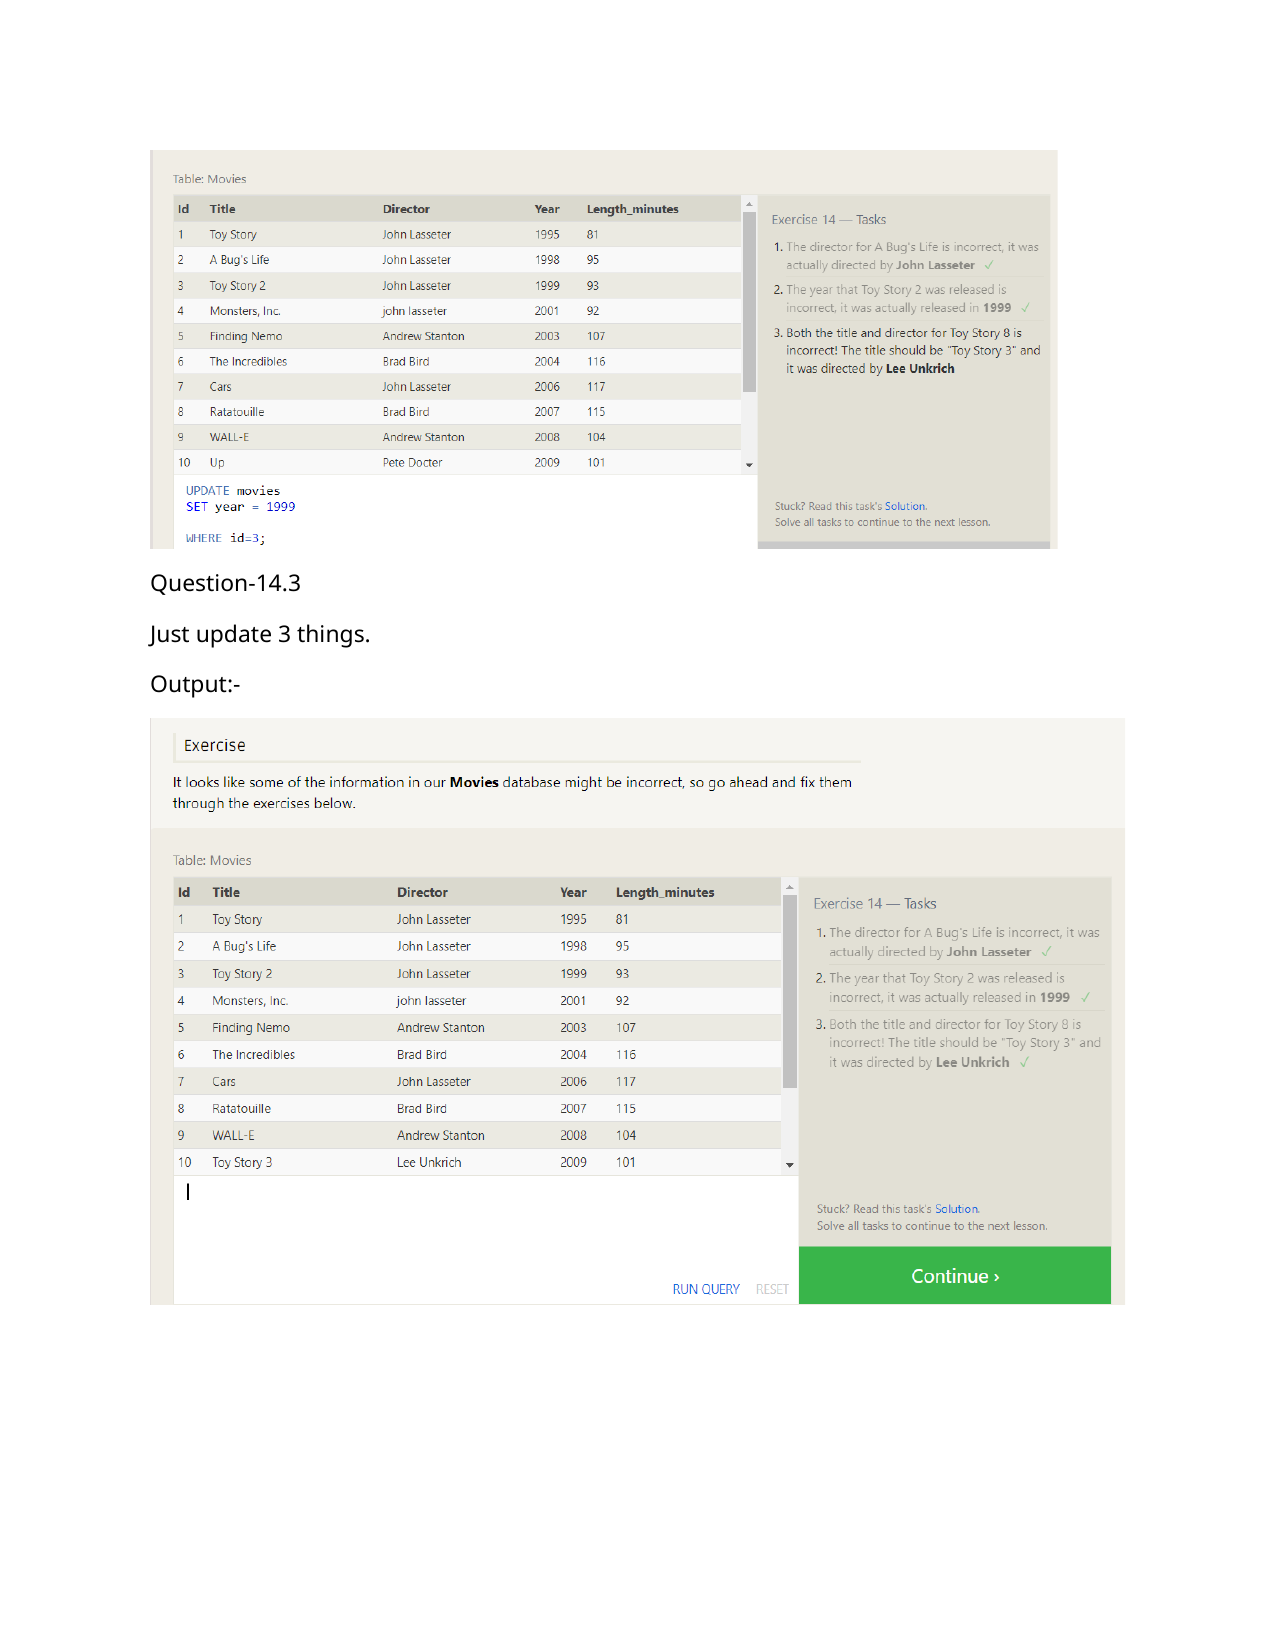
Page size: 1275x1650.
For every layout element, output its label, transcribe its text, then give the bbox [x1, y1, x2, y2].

picture [150, 718, 1125, 1305]
text Just update 3 things. [150, 618, 1125, 649]
text Question-14.3 [150, 567, 1125, 598]
text Output:- [150, 668, 1125, 699]
picture [150, 150, 1058, 549]
